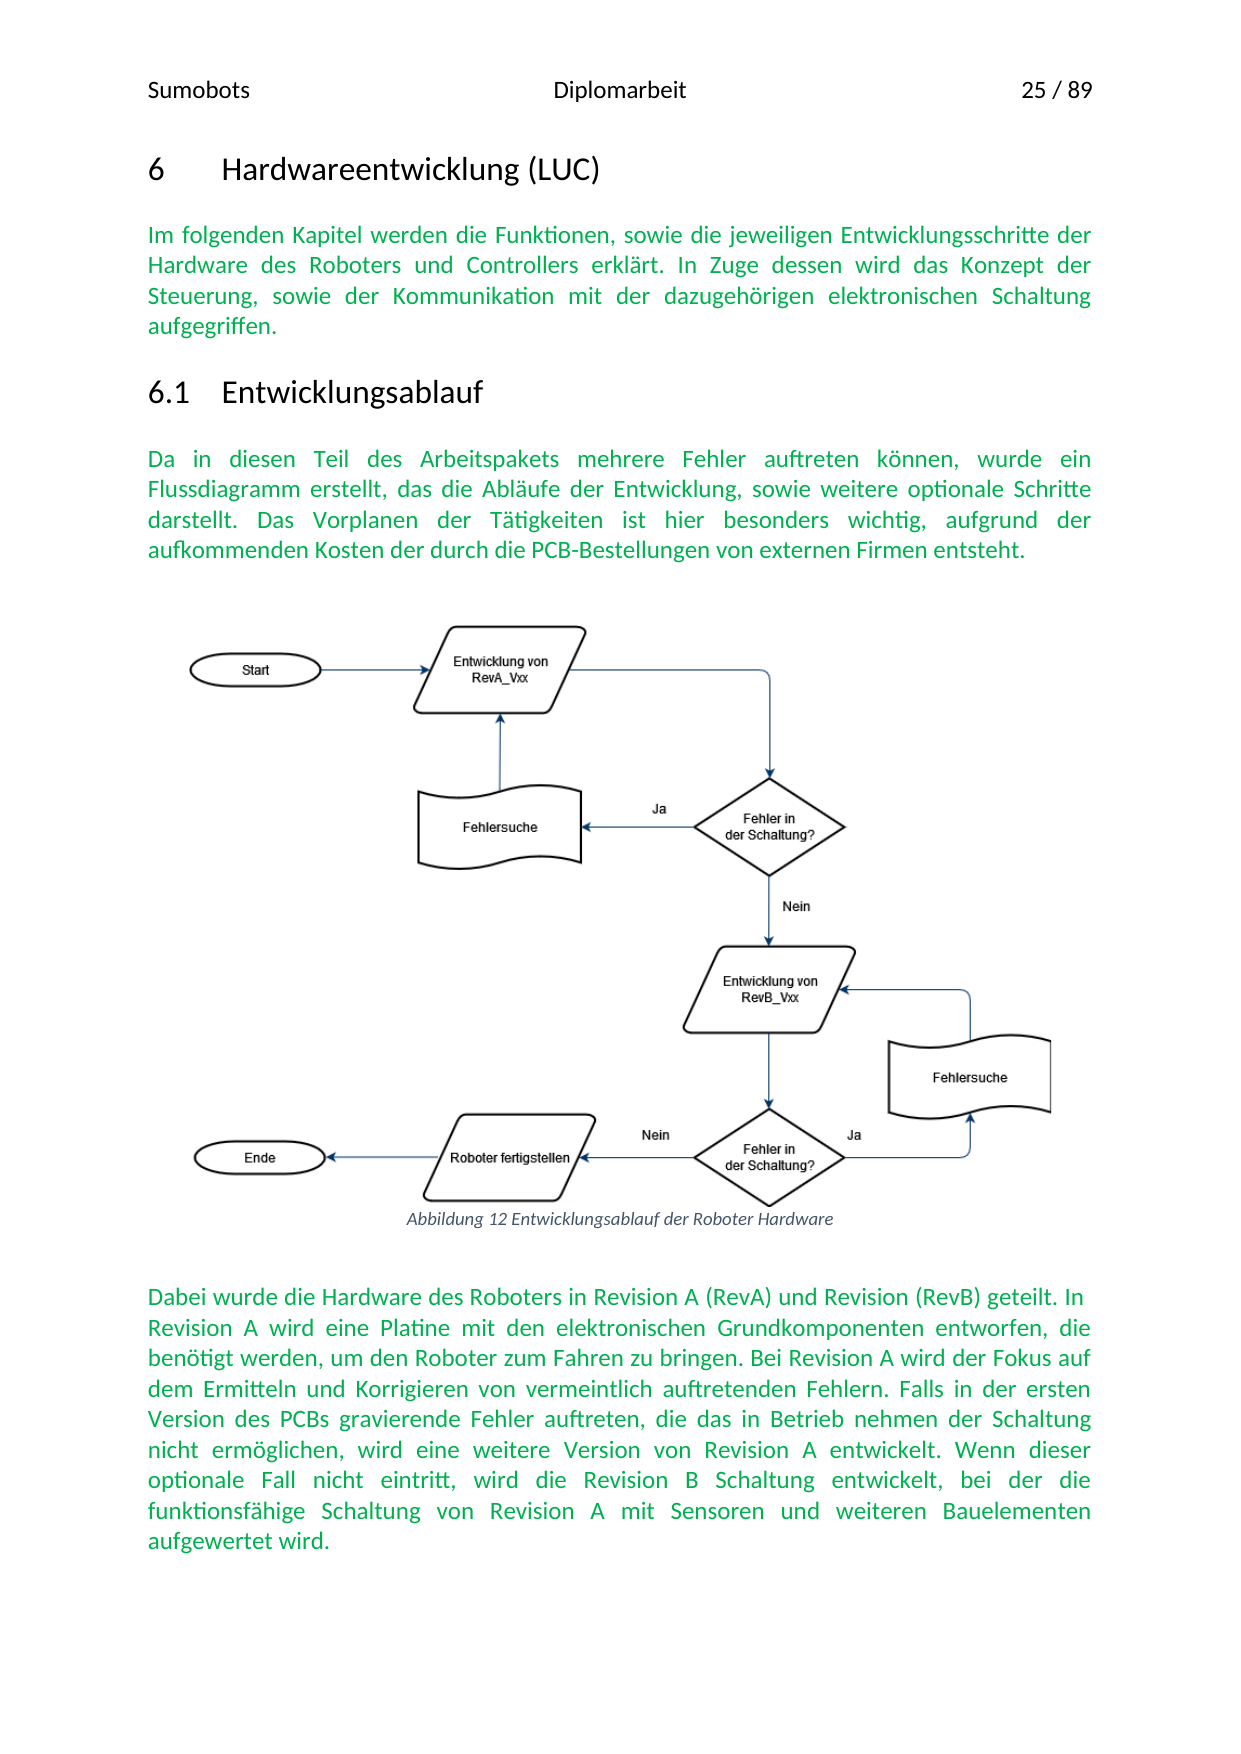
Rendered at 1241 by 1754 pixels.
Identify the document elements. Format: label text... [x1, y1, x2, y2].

subtitle Hardwareentwicklung (LUC) [148, 148, 1093, 188]
text Da in diesen Teil des Arbeitspakets mehrere Fehler auftreten können, wurde ein Flussdiagramm erstellt, das die Abläufe der Entwicklung, sowie weitere optionale Schritte darstellt. Das Vorplanen der Tätigkeiten ist hier besonders wichtig, aufgrund der aufkommenden Kosten der durch die PCB-Bestellungen von externen Firmen entsteht. [148, 443, 1093, 565]
text Im folgenden Kapitel werden die Funktionen, sowie die jeweiligen Entwicklungsschritte der Hardware des Roboters und Controllers erklärt. In Zuge dessen wird das Konzept der Steuerung, sowie der Kommunikation mit der dazugehörigen elektronischen Schaltung aufgegriffen. [148, 219, 1093, 341]
text Dabei wurde die Hardware des Roboters in Revision A (RevA) und Revision (RevB) geteilt. In Revision A wird eine Platine mit den elektronischen Grundkomponenten entworfen, die benötigt werden, um den Roboter zum Fahren zu bringen. Bei Revision A wird der Fokus auf dem Ermitteln und Korrigieren von vermeintlich auftretenden Fehlern. Falls in der ersten Version des PCBs gravierende Fehler auftreten, die das in Betrieb nehmen der Schaltung nicht ermöglichen, wird eine weitere Version von Revision A entwickelt. Wenn dieser optionale Fall nicht eintritt, wird die Revision B Schaltung entwickelt, bei der die funktionsfähige Schaltung von Revision A mit Sensoren und weiteren Bauelementen aufgewertet wird. [148, 1281, 1093, 1556]
text Abbildung 12 Entwicklungsablauf der Roboter Hardware [148, 1207, 1093, 1230]
picture [189, 625, 1052, 1207]
subtitle Entwicklungsablauf [148, 371, 1093, 412]
